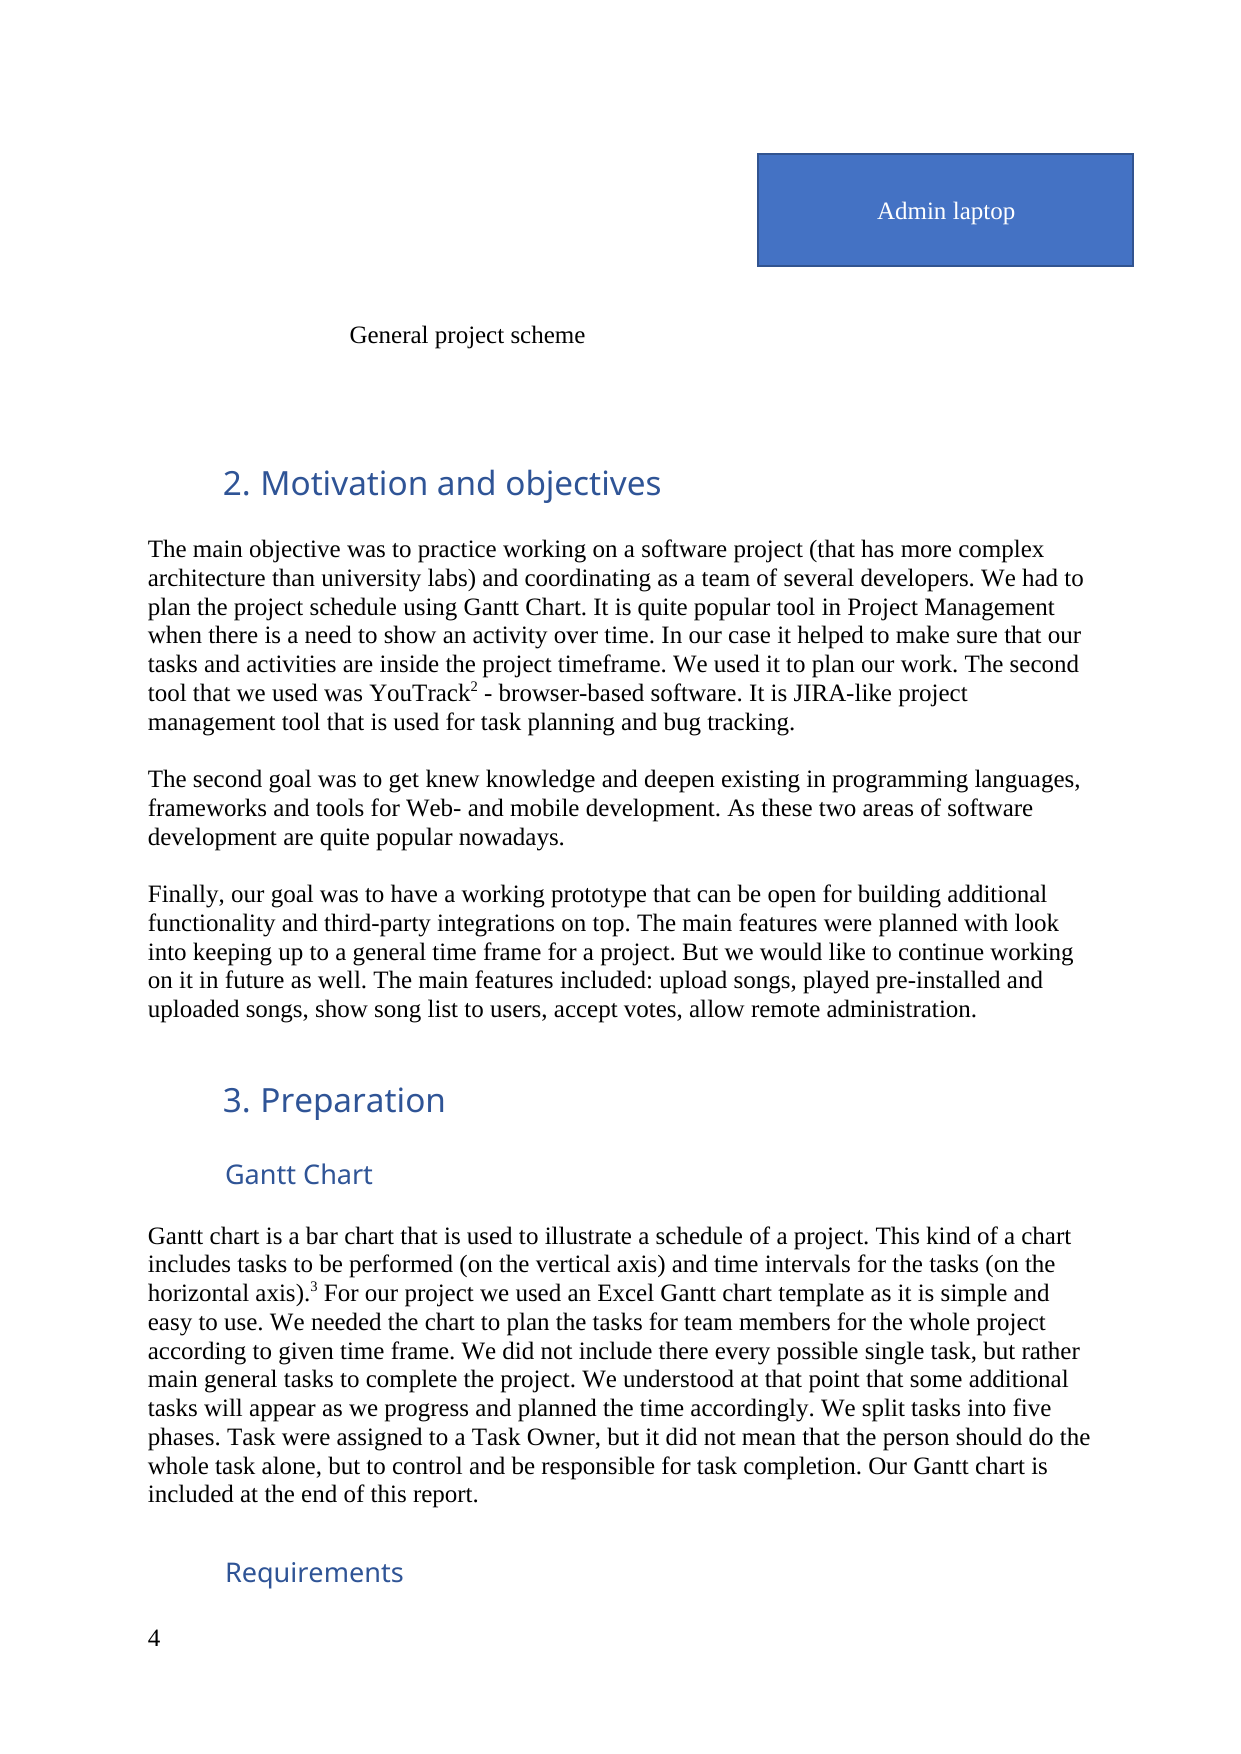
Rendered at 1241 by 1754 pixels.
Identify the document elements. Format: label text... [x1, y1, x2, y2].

text The second goal was to get knew knowledge and deepen existing in programming languages, frameworks and tools for Web- and mobile development. As these two areas of software development are quite popular nowadays. [148, 764, 1093, 851]
subtitle Preparation [223, 1077, 1093, 1122]
subtitle Requirements [225, 1553, 1093, 1590]
text Finally, our goal was to have a working prototype that can be open for building additional functionality and third-party integrations on top. The main features were planned with look into keeping up to a general time frame for a project. But we would like to continue working on it in future as well. The main features included: upload songs, played pre-installed and uploaded songs, show song list to users, accept votes, allow remote administration. [148, 879, 1093, 1023]
text The main objective was to practice working on a software project (that has more complex architecture than university labs) and coordinating as a team of several developers. We had to plan the project schedule using Gantt Chart. It is quite popular tool in Project Management when there is a need to show an activity over time. In our case it helped to make sure that our tasks and activities are inside the project timeframe. We used it to plan our work. The second tool that we used was YouTrack - browser-based software. It is JIRA-like project management tool that is used for task planning and bug tracking. [148, 534, 1093, 736]
text Gantt chart is a bar chart that is used to illustrate a schedule of a project. This kind of a chart includes tasks to be performed (on the vertical axis) and time intervals for the tasks (on the horizontal axis). For our project we used an Excel Gantt chart template as it is simple and easy to use. We needed the chart to plan the tasks for team members for the whole project according to given time frame. We did not include there every possible single task, but rather main general tasks to complete the project. We understood at that point that some additional tasks will appear as we progress and planned the time accordingly. We split tasks into five phases. Task were assigned to a Task Owner, but it did not mean that the person should do the whole task alone, but to control and be responsible for task completion. Our Gantt chart is included at the end of this report. [148, 1221, 1093, 1508]
subtitle Gantt Chart [225, 1155, 1093, 1192]
subtitle Motivation and objectives [223, 460, 1093, 506]
text General project scheme [148, 320, 1093, 349]
